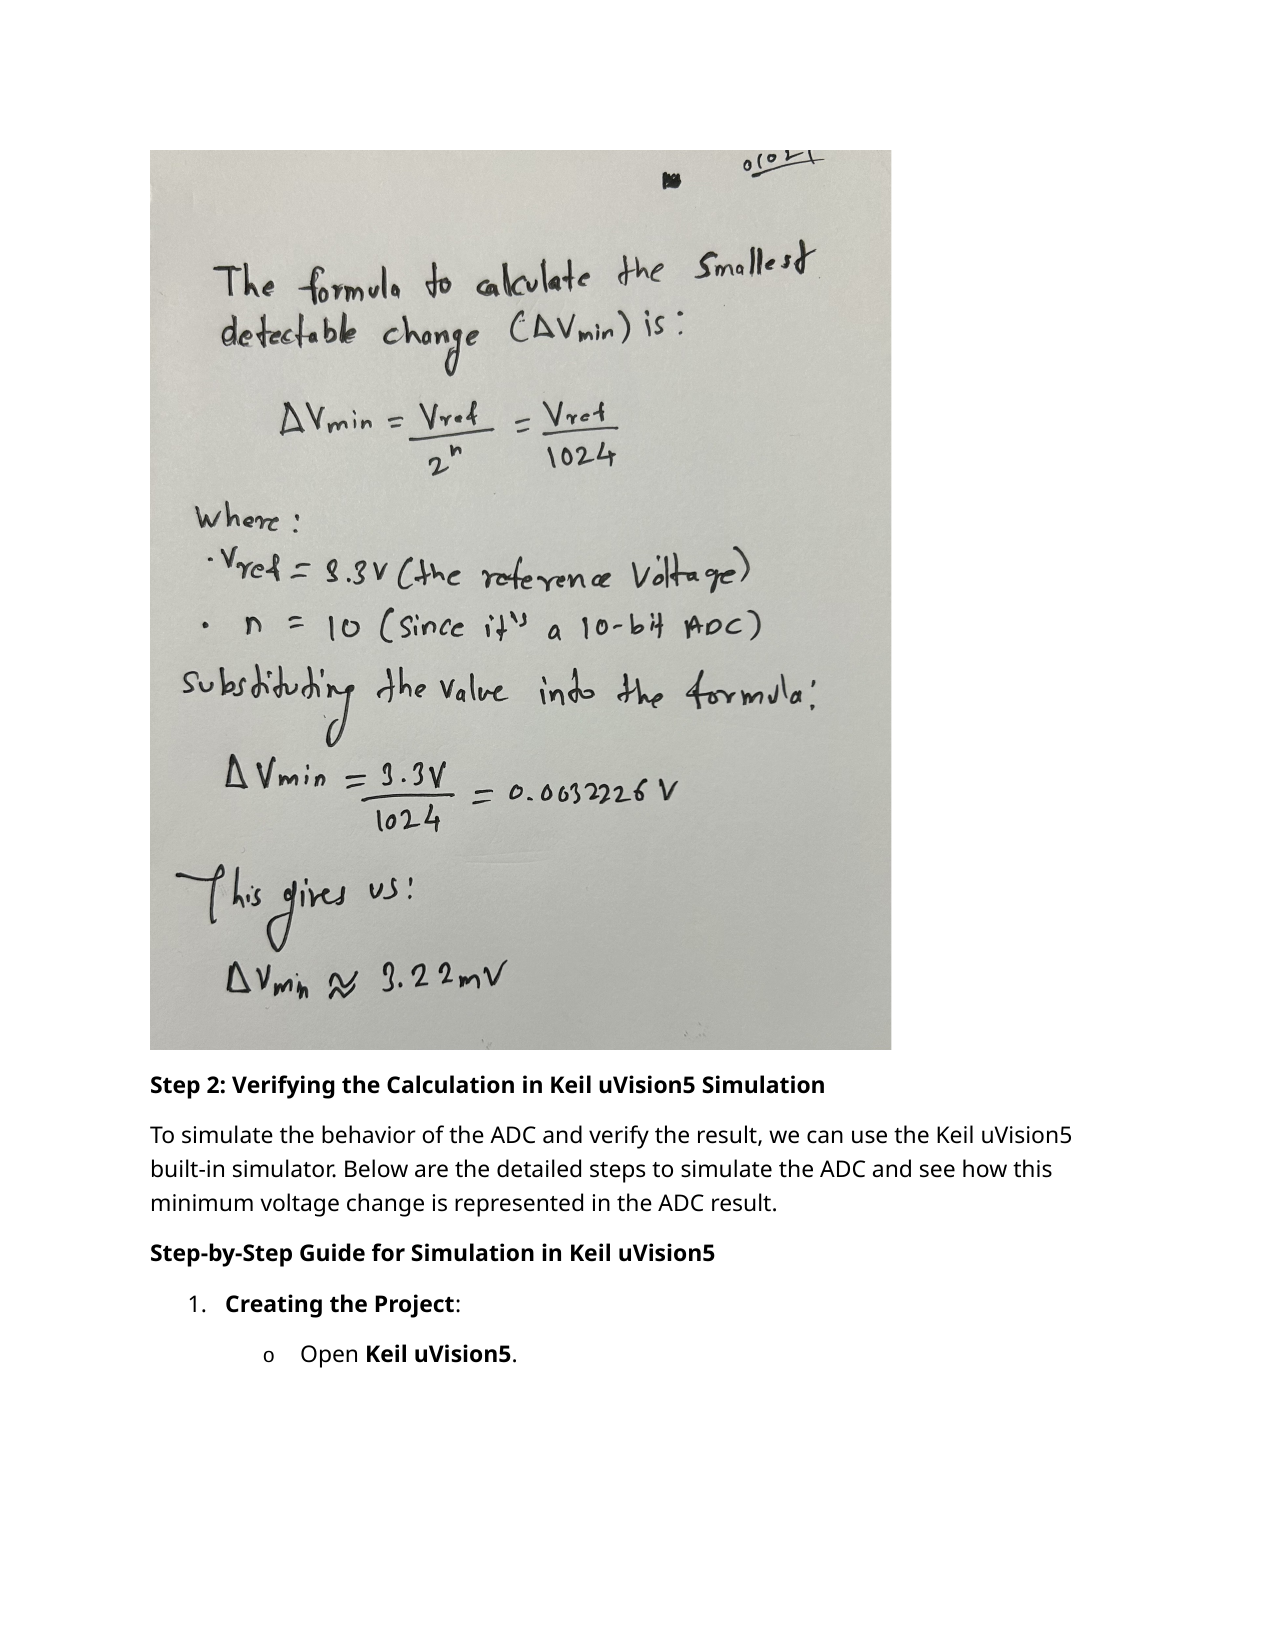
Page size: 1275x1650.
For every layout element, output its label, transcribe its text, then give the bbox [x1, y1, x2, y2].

text Step 2: Verifying the Calculation in Keil uVision5 Simulation [150, 1069, 1125, 1100]
list Creating the Project: [187, 1288, 1125, 1319]
text To simulate the behavior of the ADC and verify the result, we can use the Keil uVision5 built-in simulator. Below are the detailed steps to simulate the ADC and see how this minimum voltage change is represented in the ADC result. [150, 1119, 1125, 1218]
text Step-by-Step Guide for Simulation in Keil uVision5 [150, 1237, 1125, 1268]
list Open Keil uVision5. [262, 1338, 1125, 1369]
picture [150, 150, 892, 1050]
